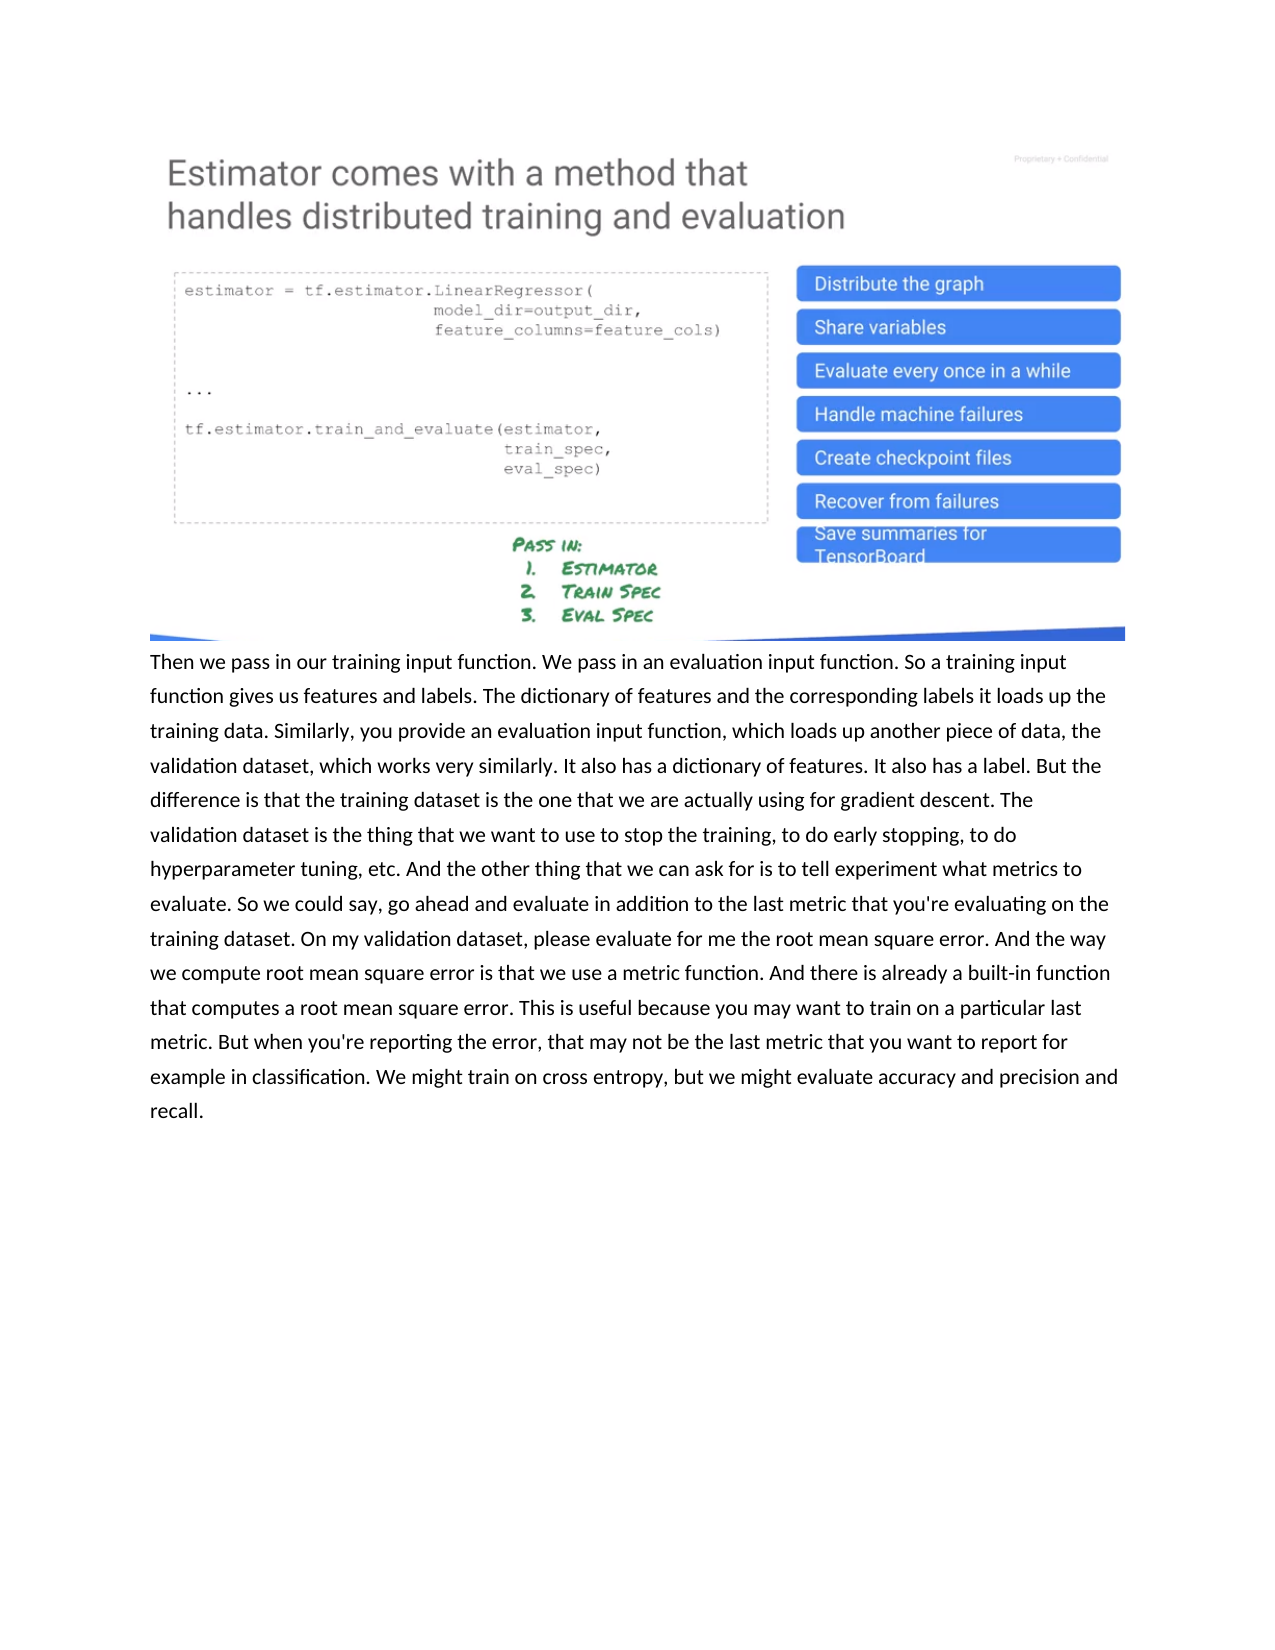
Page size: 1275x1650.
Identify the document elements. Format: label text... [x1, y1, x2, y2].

text Then we pass in our training input function. We pass in an evaluation input function. So a training input function gives us features and labels. The dictionary of features and the corresponding labels it loads up the training data. Similarly, you provide an evaluation input function, which loads up another piece of data, the validation dataset, which works very similarly. It also has a dictionary of features. It also has a label. But the difference is that the training dataset is the one that we are actually using for gradient descent. The validation dataset is the thing that we want to use to stop the training, to do early stopping, to do hyperparameter tuning, etc. And the other thing that we can ask for is to tell experiment what metrics to evaluate. So we could say, go ahead and evaluate in addition to the last metric that you're evaluating on the training dataset. On my validation dataset, please evaluate for me the root mean square error. And the way we compute root mean square error is that we use a metric function. And there is already a built-in function that computes a root mean square error. This is useful because you may want to train on a particular last metric. But when you're reporting the error, that may not be the last metric that you want to report for example in classification. We might train on cross entropy, but we might evaluate accuracy and precision and recall. [150, 641, 1125, 1124]
picture [150, 150, 1125, 641]
